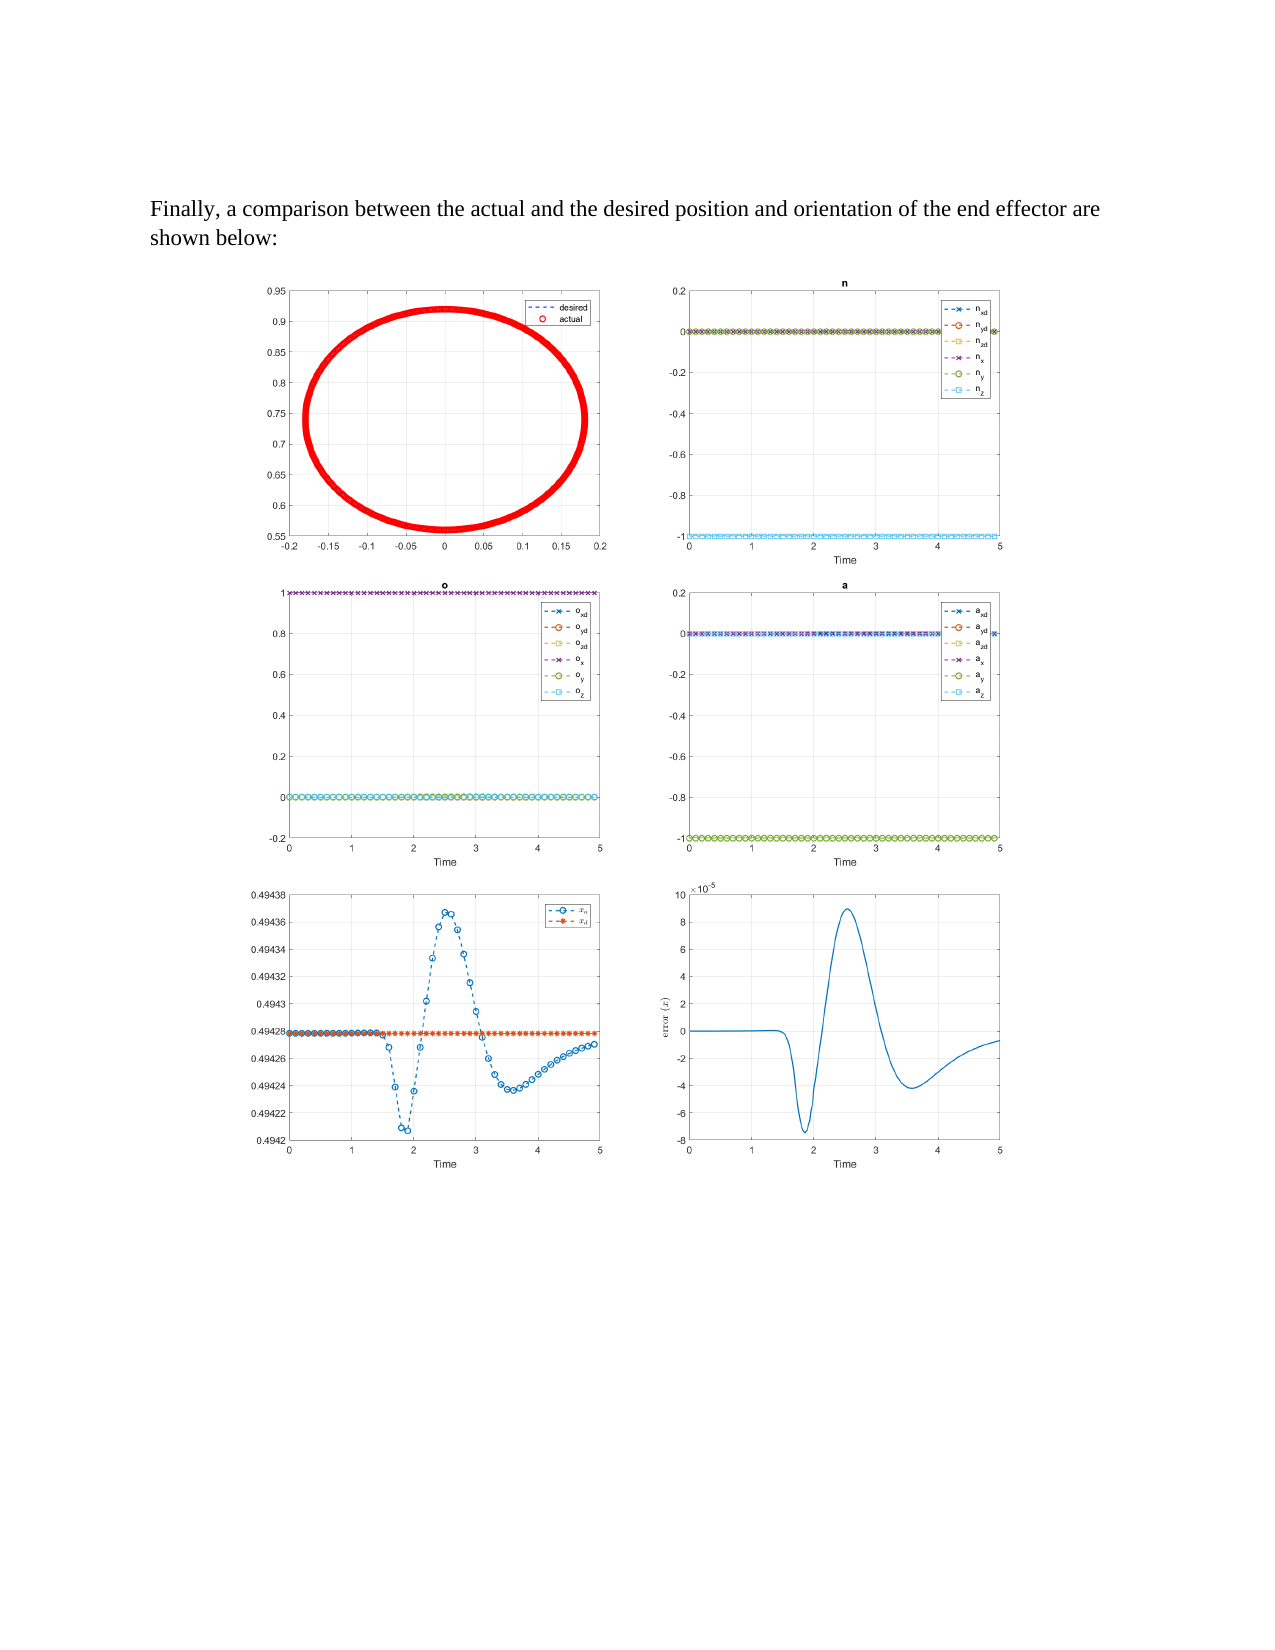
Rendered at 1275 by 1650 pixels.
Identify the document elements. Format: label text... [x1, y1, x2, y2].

picture [237, 570, 1038, 871]
text Finally, a comparison between the actual and the desired position and orientation of the end effector are shown below: [150, 195, 1125, 250]
picture [237, 873, 1038, 1173]
picture [237, 268, 1038, 569]
